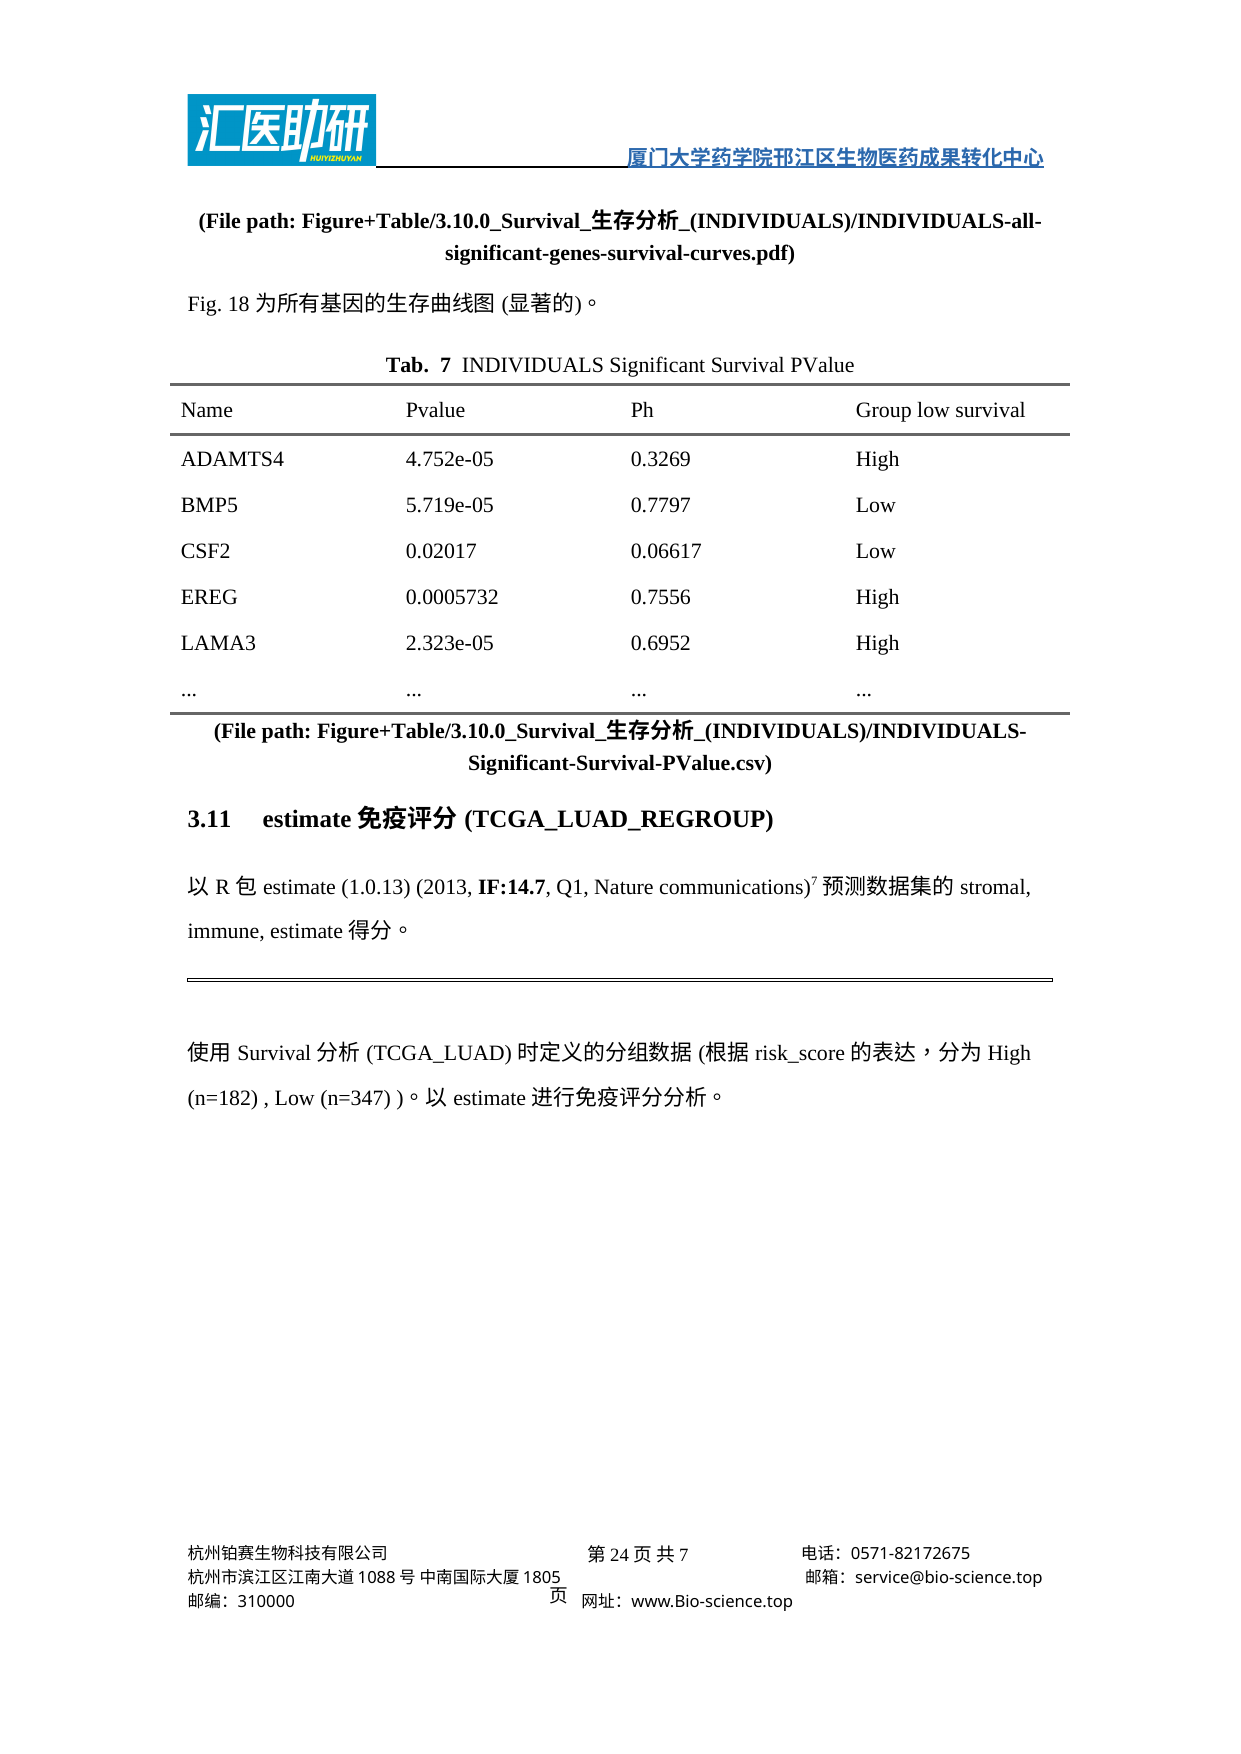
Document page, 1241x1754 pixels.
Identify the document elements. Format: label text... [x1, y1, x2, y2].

picture [282, 99, 327, 161]
table_cell 0.0005732 [395, 574, 620, 620]
table_cell ... [620, 666, 845, 712]
table_header Pvalue [395, 386, 620, 432]
table_cell ADAMTS4 [170, 436, 395, 482]
table_cell 0.7797 [620, 482, 845, 528]
table_cell 5.719e-05 [395, 482, 620, 528]
table_cell EREG [170, 574, 395, 620]
text 以 R 包 estimate (1.0.13) (2013, IF:14.7, Q1, Nature communications)7 预测数据集的 stromal, immune, estimate 得分。 [187, 871, 1053, 945]
picture [204, 106, 210, 114]
text (File path: Figure+Table/3.10.0_Survival_生存分析_(INDIVIDUALS)/INDIVIDUALS-all-significant-genes-survival-curves.pdf) [187, 205, 1053, 265]
table_cell 0.7556 [620, 574, 845, 620]
table_cell 2.323e-05 [395, 620, 620, 666]
table_cell ... [395, 666, 620, 712]
picture [327, 106, 368, 150]
table_cell CSF2 [170, 528, 395, 574]
table_cell High [845, 574, 1070, 620]
table_cell 0.3269 [620, 436, 845, 482]
picture [243, 106, 284, 150]
table_cell BMP5 [170, 482, 395, 528]
table_cell High [845, 436, 1070, 482]
text Fig. 18 为所有基因的生存曲线图 (显著的)。 [187, 288, 1053, 318]
table_cell LAMA3 [170, 620, 395, 666]
table_header Ph [620, 386, 845, 432]
table_cell 0.02017 [395, 528, 620, 574]
text 使用 Survival 分析 (TCGA_LUAD) 时定义的分组数据 (根据 risk_score 的表达，分为 High (n=182) , Low (n=347) )。以 estimate 进行免疫评分分析。 [187, 1037, 1053, 1112]
picture [210, 106, 243, 150]
table_cell Low [845, 482, 1070, 528]
text Tab. 7 INDIVIDUALS Significant Survival PValue [194, 352, 1046, 377]
table_header Name [170, 386, 395, 432]
table_cell ... [845, 666, 1070, 712]
table_cell 0.6952 [620, 620, 845, 666]
picture [201, 118, 208, 127]
table_cell 4.752e-05 [395, 436, 620, 482]
text (File path: Figure+Table/3.10.0_Survival_生存分析_(INDIVIDUALS)/INDIVIDUALS-Significant-Survival-PValue.csv) [187, 715, 1053, 775]
picture [196, 131, 208, 150]
table_header Group low survival [845, 386, 1070, 432]
table_cell 0.06617 [620, 528, 845, 574]
table_cell ... [170, 666, 395, 712]
subtitle 3.11 estimate 免疫评分 (TCGA_LUAD_REGROUP) [187, 801, 1053, 835]
table_cell Low [845, 528, 1070, 574]
table_cell High [845, 620, 1070, 666]
